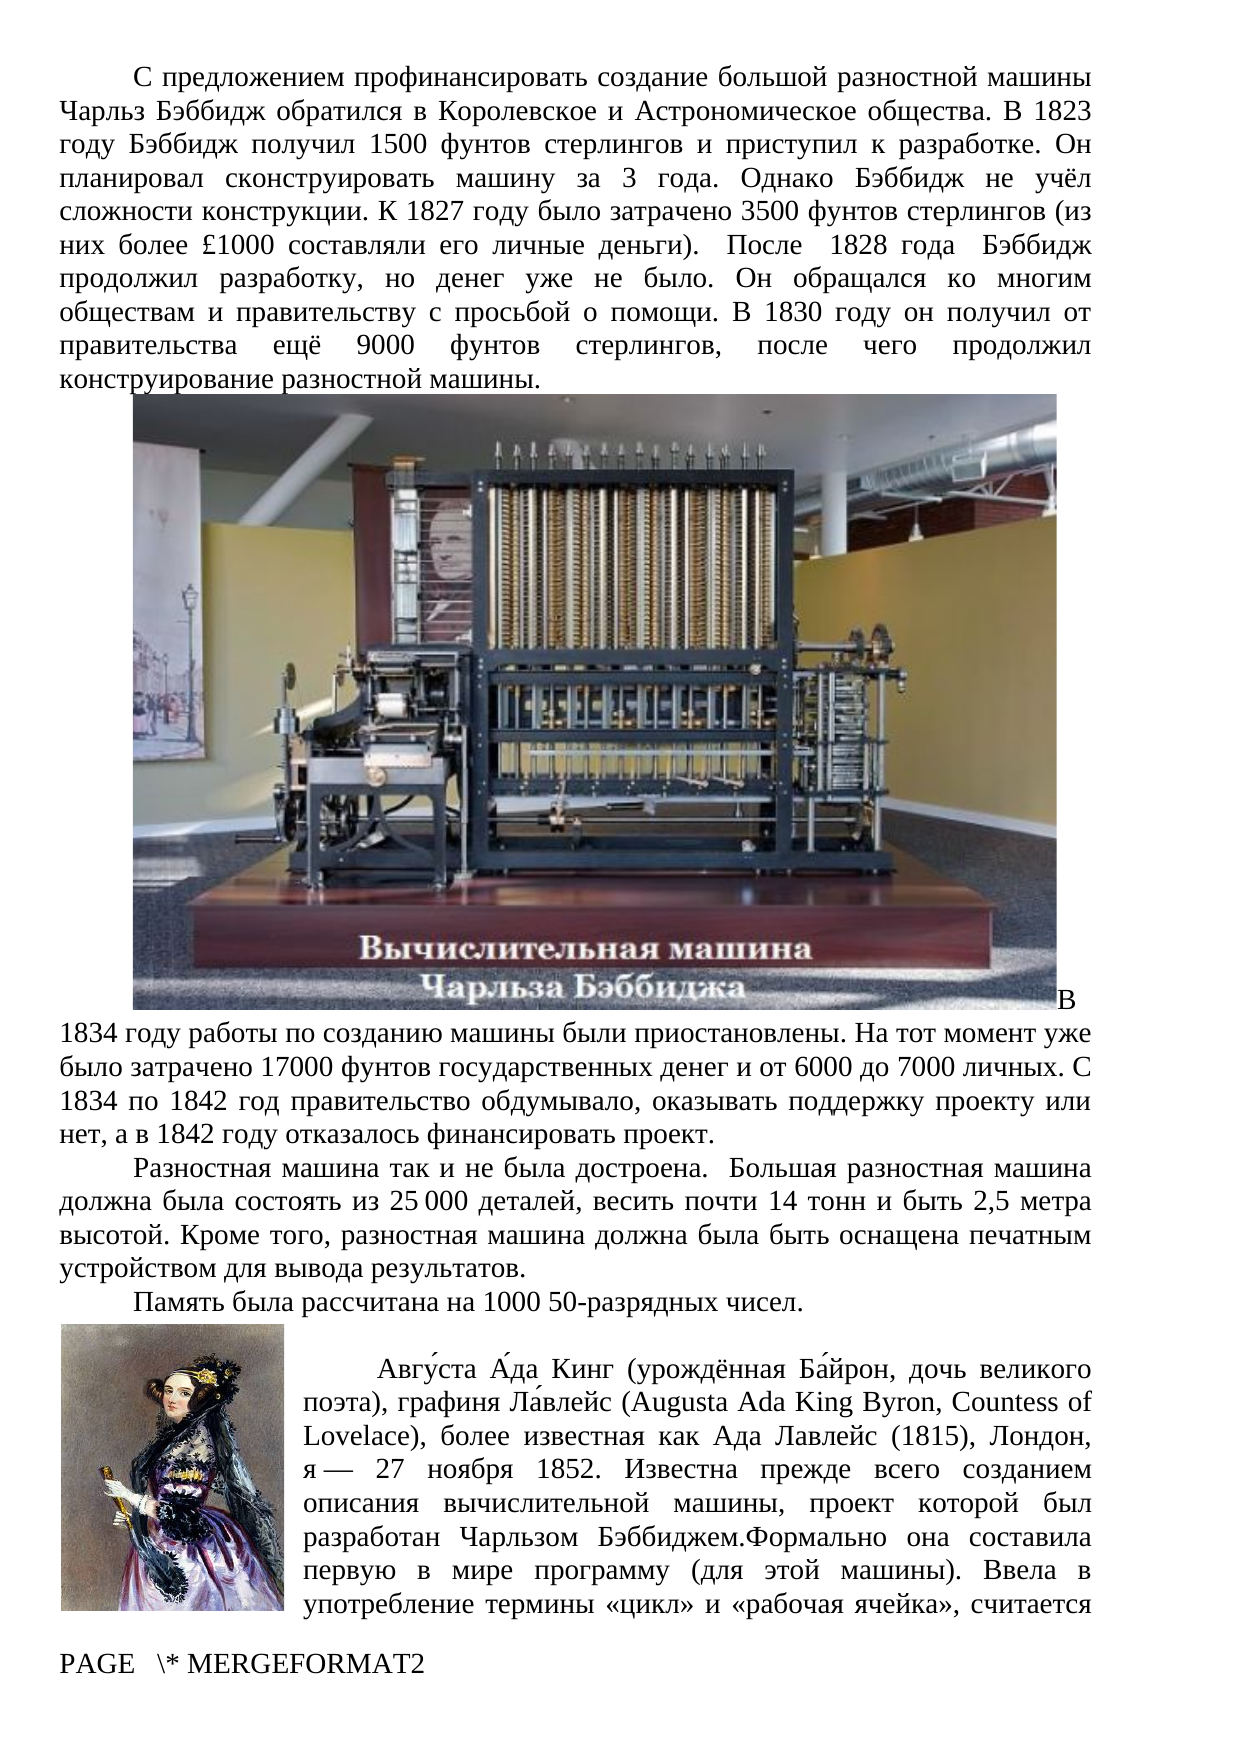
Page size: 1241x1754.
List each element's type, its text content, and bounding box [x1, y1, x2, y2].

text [59, 1351, 1092, 1619]
text С предложением профинансировать создание большой разностной машины Чарльз Бэббидж обратился в Королевское и Астрономическое общества. В 1823 году Бэббидж получил 1500 фунтов стерлингов и приступил к разработке. Он планировал сконструировать машину за 3 года. Однако Бэббидж не учёл сложности конструкции. К 1827 году было затрачено 3500 фунтов стерлингов (из них более £1000 составляли его личные деньги). После 1828 года Бэббидж продолжил разработку, но денег уже не было. Он обращался ко многим обществам и правительству с просьбой о помощи. В 1830 году он получил от правительства ещё 9000 фунтов стерлингов, после чего продолжил конструирование разностной машины. [59, 59, 1092, 394]
text Память была рассчитана на 1000 50-разрядных чисел. [59, 1284, 1092, 1317]
text Разностная машина так и не была достроена. Большая разностная машина должна была состоять из 25 000 деталей, весить почти 14 тонн и быть 2,5 метра высотой. Кроме того, разностная машина должна была быть оснащена печатным устройством для вывода результатов. [59, 1150, 1092, 1284]
picture [61, 1324, 285, 1611]
picture [132, 394, 1057, 1010]
